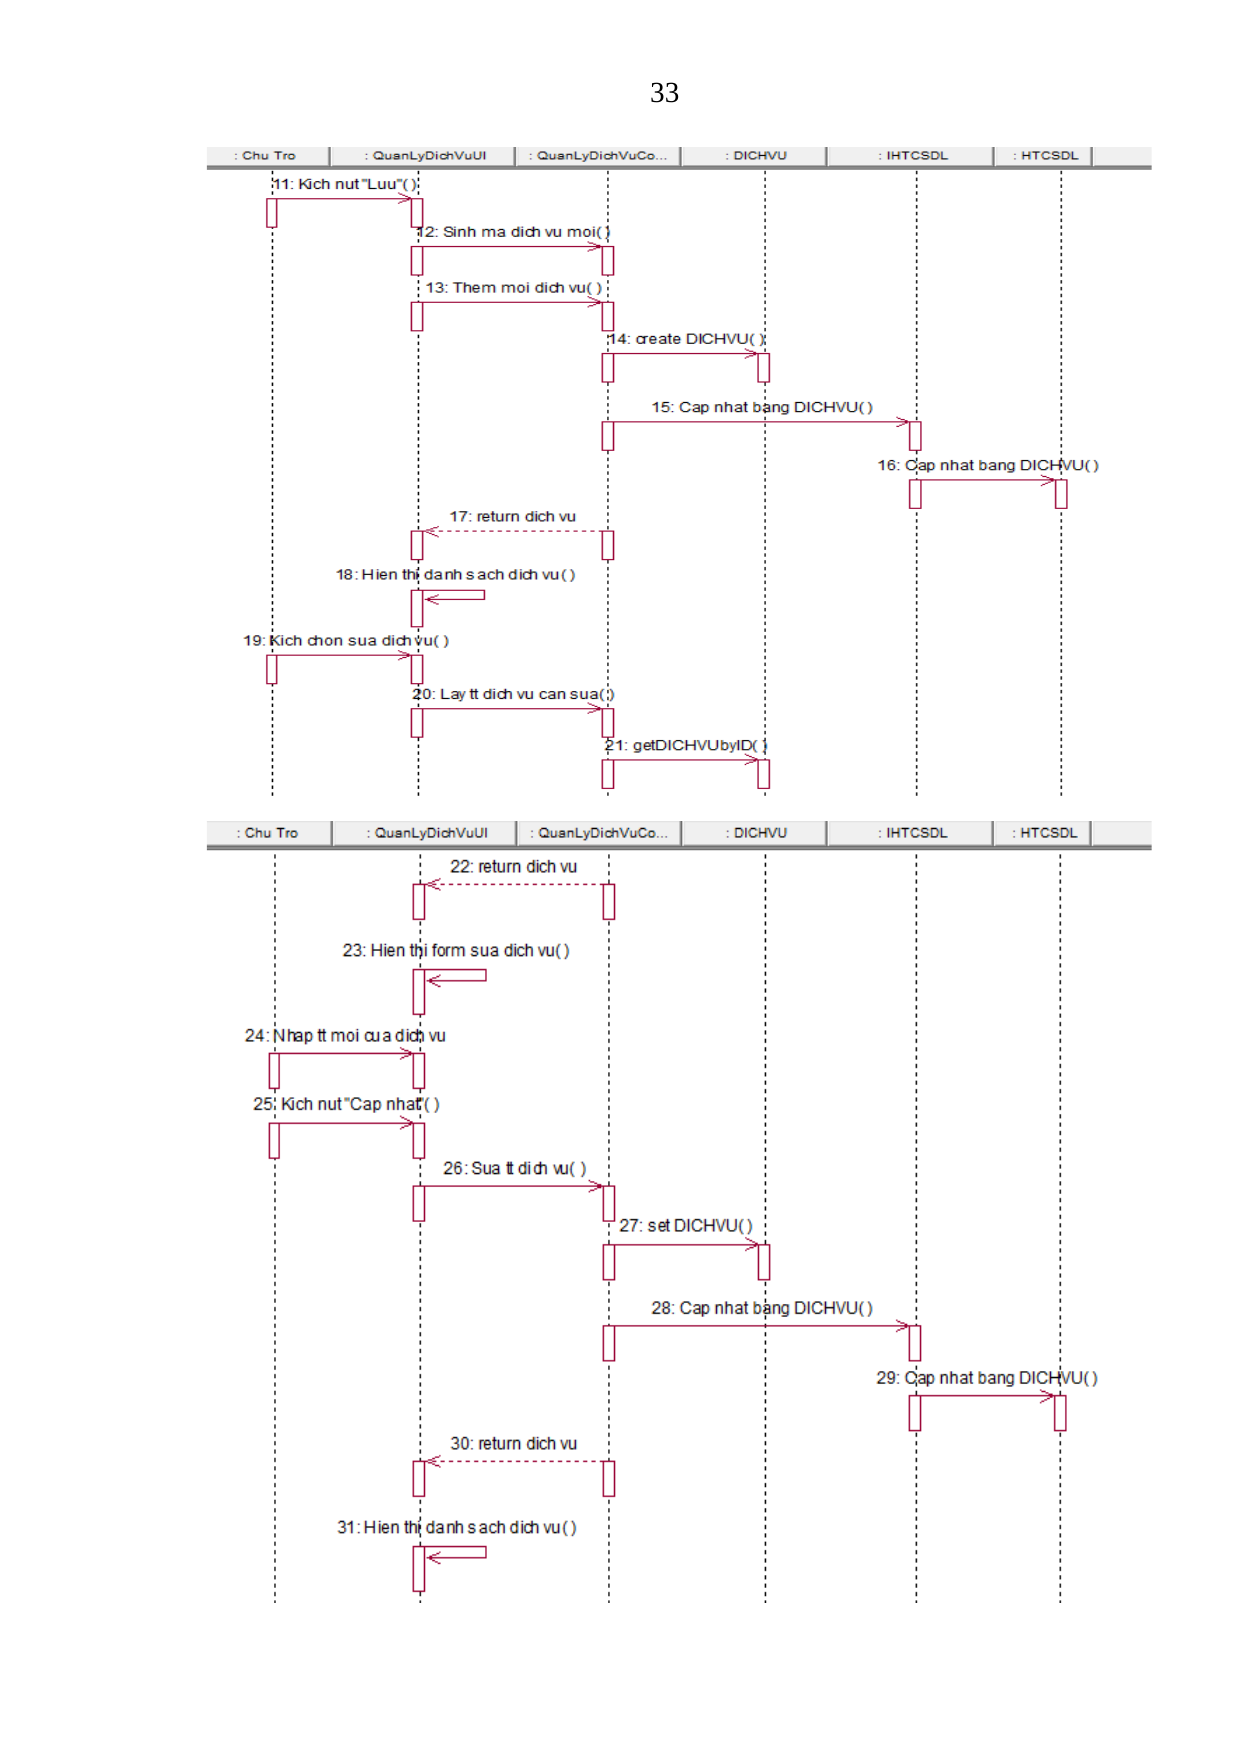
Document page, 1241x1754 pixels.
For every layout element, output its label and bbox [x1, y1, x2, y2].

picture [206, 147, 1152, 797]
picture [206, 821, 1152, 1603]
